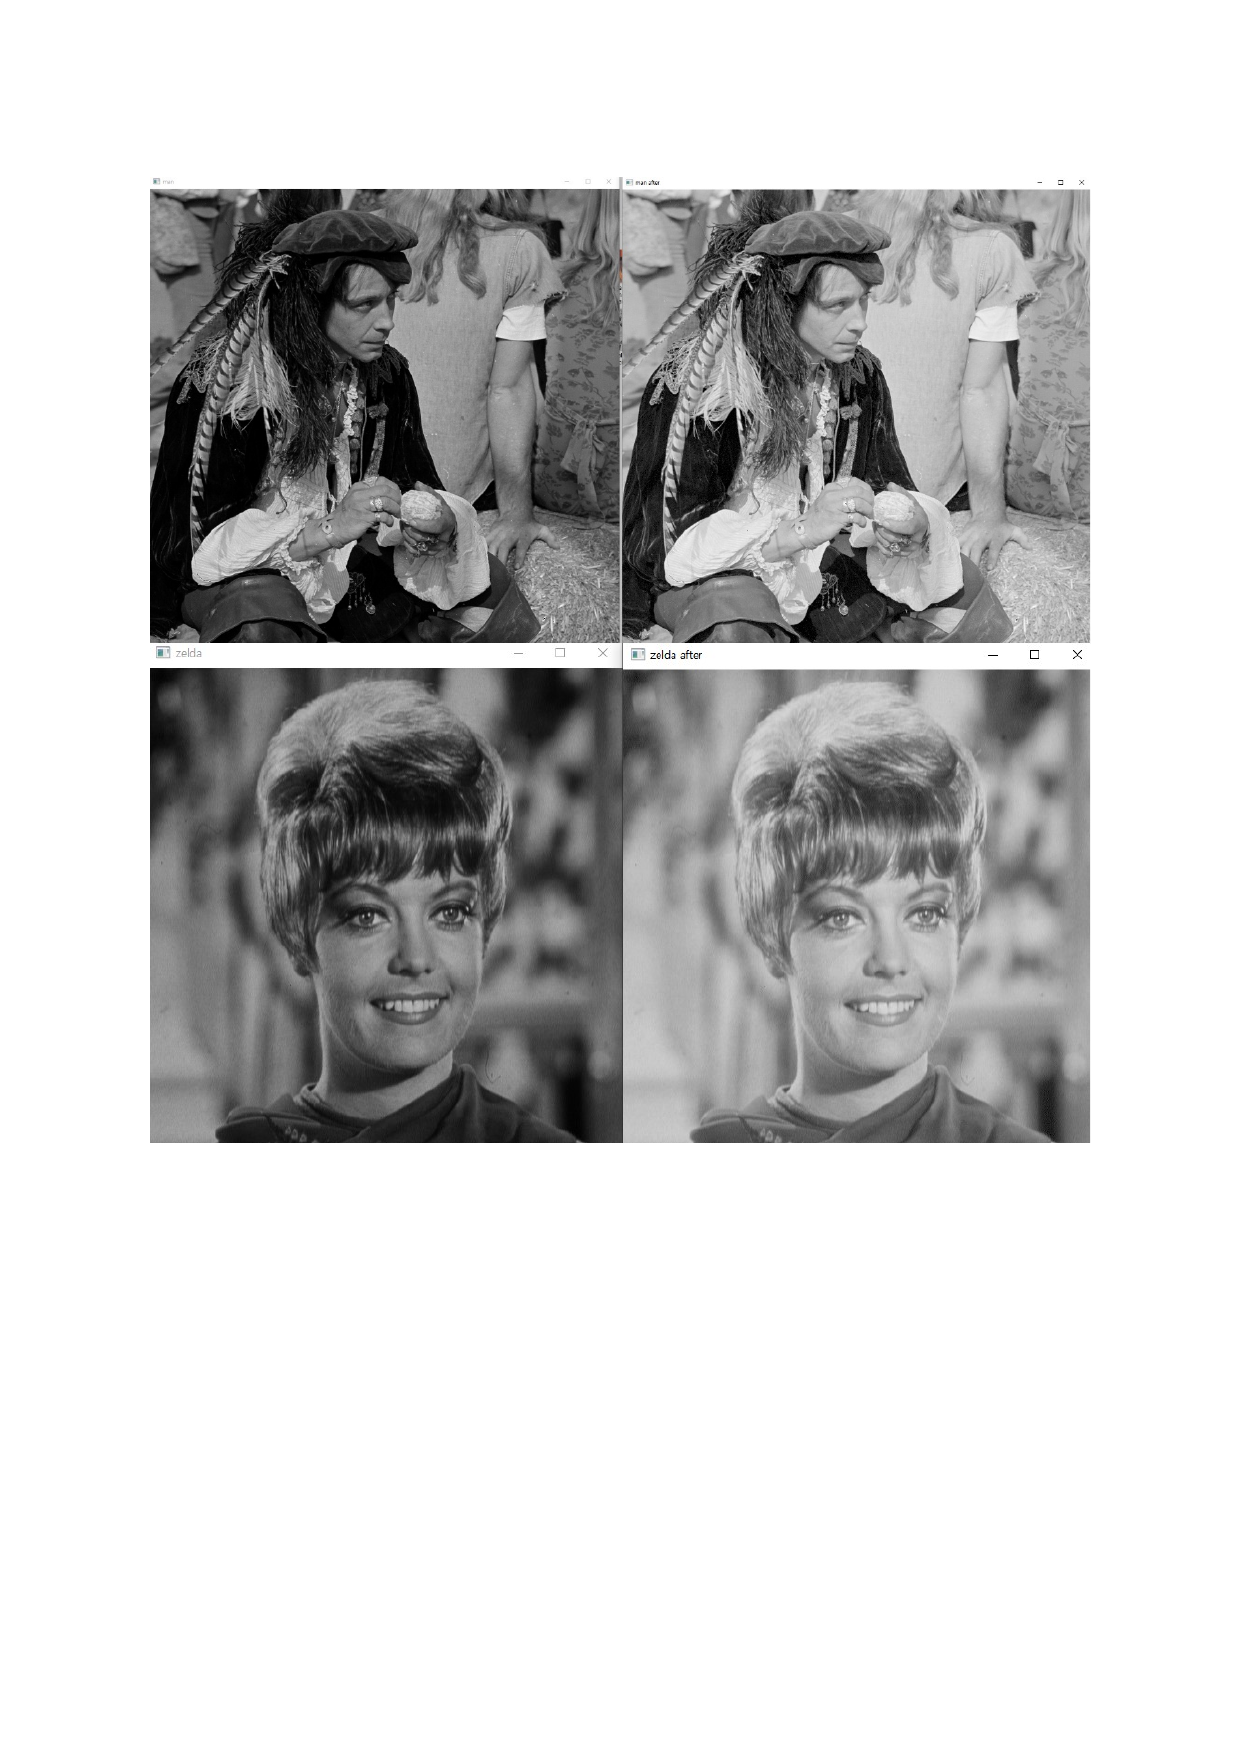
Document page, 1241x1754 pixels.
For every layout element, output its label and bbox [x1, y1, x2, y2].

picture [150, 177, 1091, 1143]
